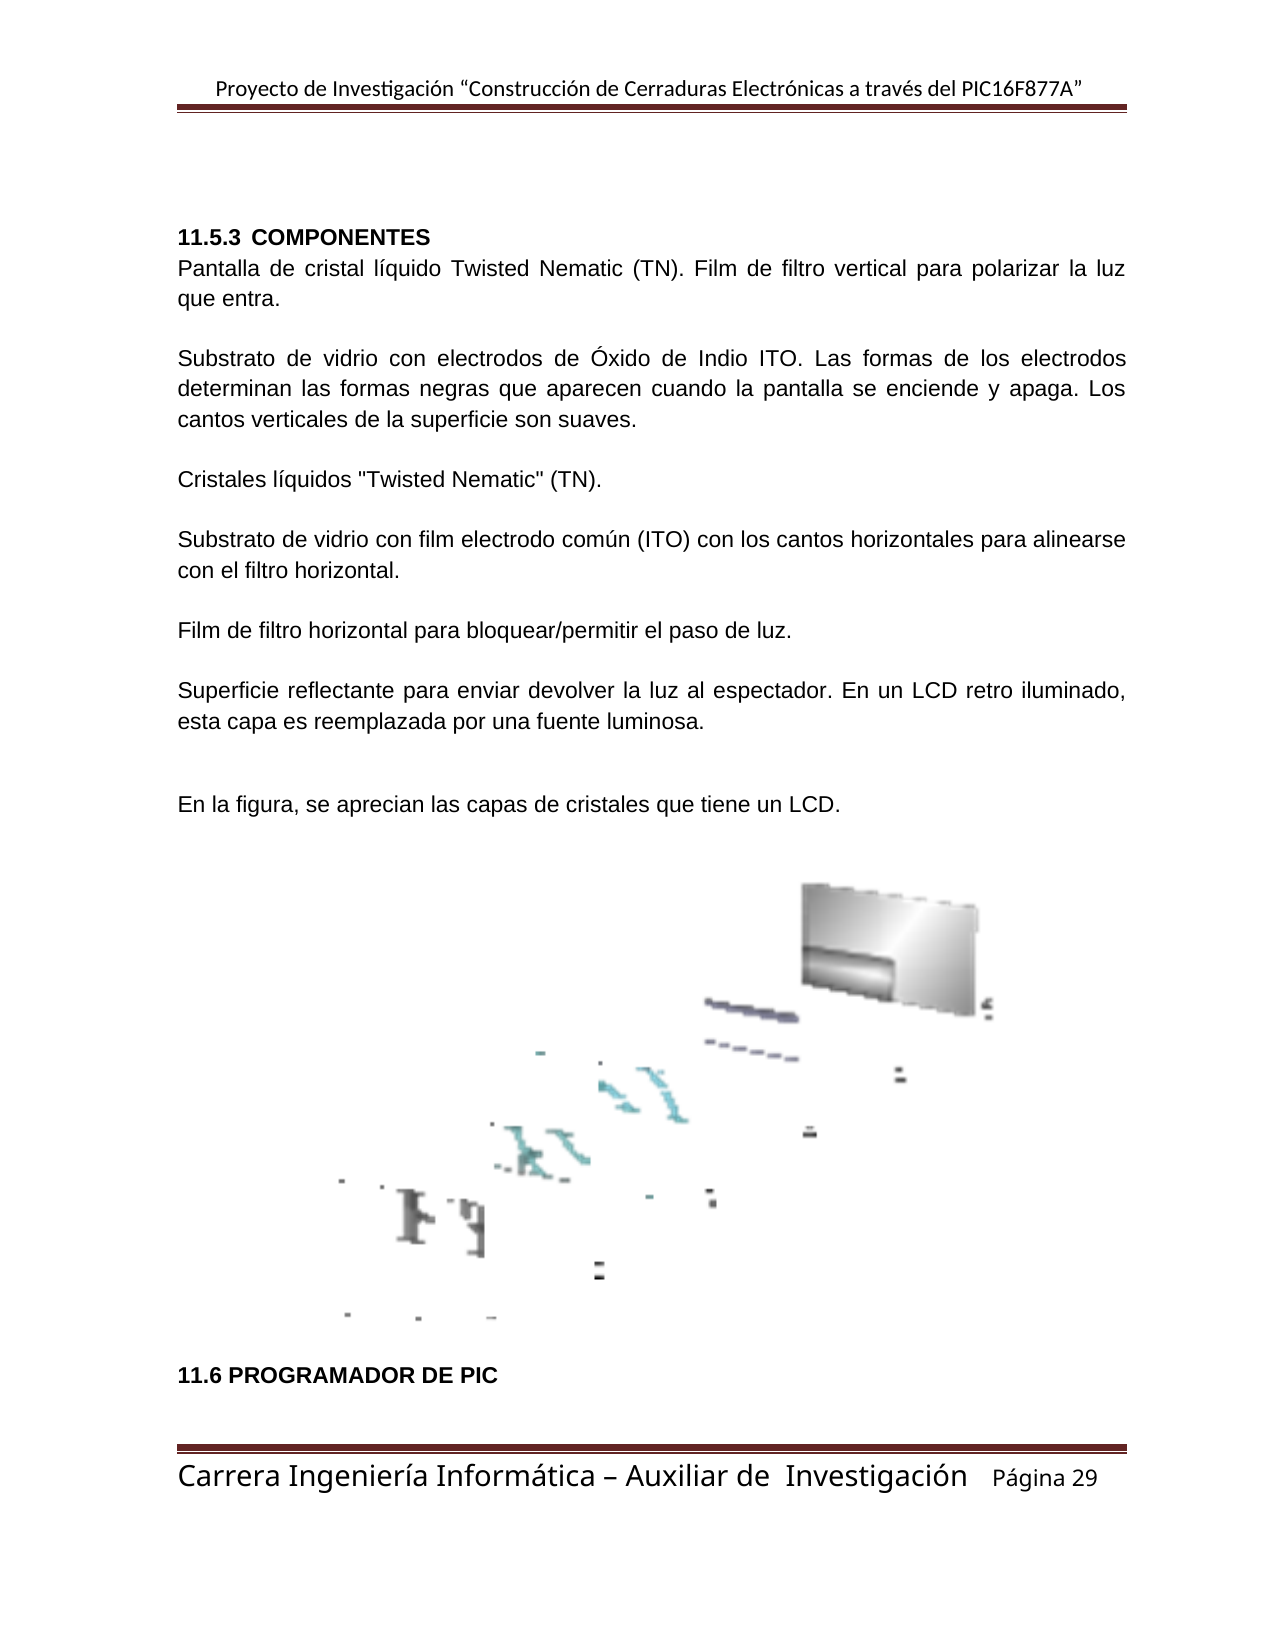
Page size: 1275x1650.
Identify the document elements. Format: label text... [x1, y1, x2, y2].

text 11.5.3 COMPONENTES [177, 224, 1127, 251]
text Substrato de vidrio con film electrodo común (ITO) con los cantos horizontales para alinearse con el filtro horizontal. [177, 526, 1127, 583]
text Film de filtro horizontal para bloquear/permitir el paso de luz. [177, 617, 1127, 643]
text 11.6 PROGRAMADOR DE PIC [177, 1362, 1127, 1388]
text En la figura, se aprecian las capas de cristales que tiene un LCD. [177, 791, 1127, 817]
text Cristales líquidos "Twisted Nematic" (TN). [177, 466, 1127, 492]
text Pantalla de cristal líquido Twisted Nematic (TN). Film de filtro vertical para polarizar la luz que entra. [177, 254, 1127, 311]
text Superficie reflectante para enviar devolver la luz al espectador. En un LCD retro iluminado, esta capa es reemplazada por una fuente luminosa. [177, 677, 1127, 734]
text Substrato de vidrio con electrodos de Óxido de Indio ITO. Las formas de los electrodos determinan las formas negras que aparecen cuando la pantalla se enciende y apaga. Los cantos verticales de la superficie son suaves. [177, 345, 1127, 432]
picture [300, 874, 1004, 1337]
